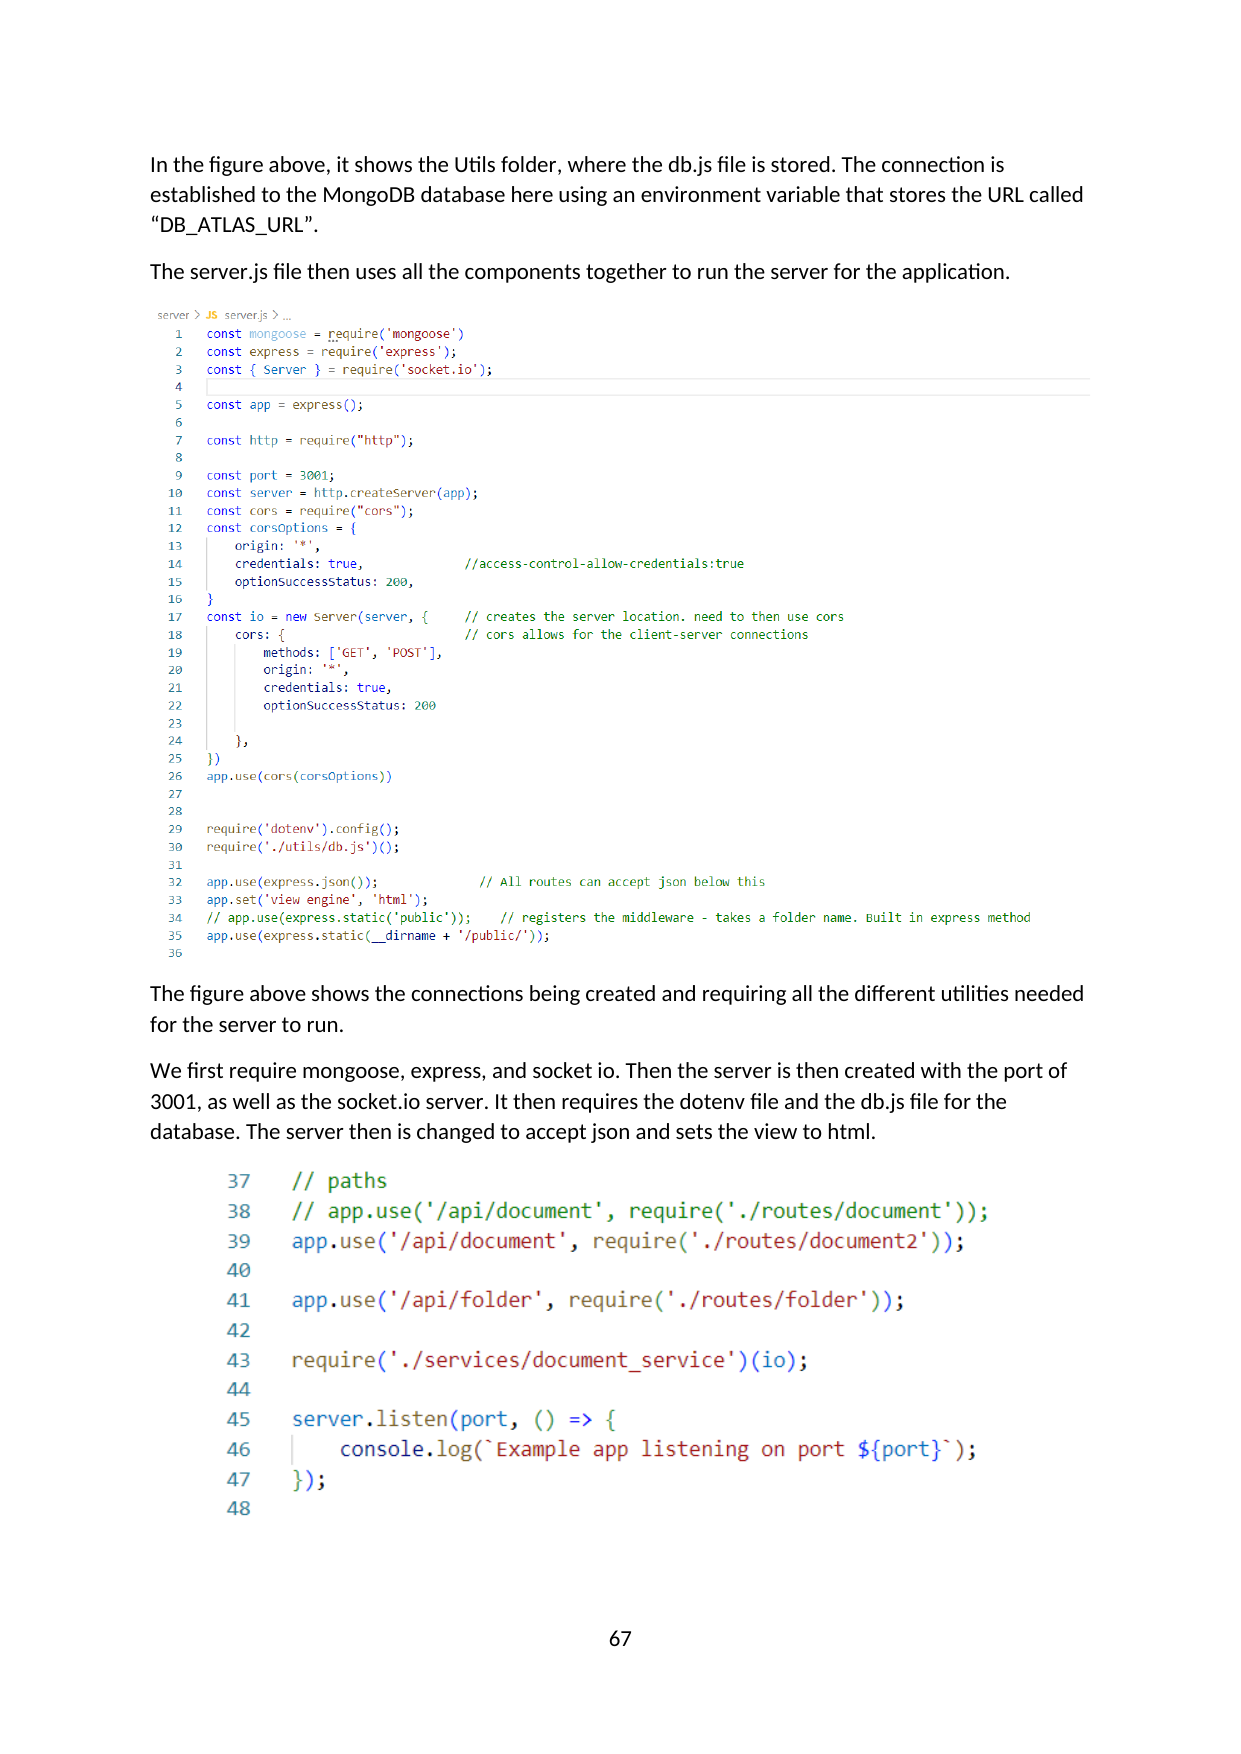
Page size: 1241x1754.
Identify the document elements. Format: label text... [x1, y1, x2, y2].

text In the figure above, it shows the Utils folder, where the db.js file is stored. The connection is established to the MongoDB database here using an environment variable that stores the URL called “DB_ATLAS_URL”. [150, 150, 1090, 238]
text The server.js file then uses all the components together to run the server for the application. [150, 257, 1090, 285]
picture [215, 1163, 1025, 1539]
text The figure above shows the connections being created and requiring all the different utilities needed for the server to run. [150, 979, 1090, 1038]
picture [150, 304, 1091, 961]
text We first require mongoose, express, and socket io. Then the server is then created with the port of 3001, as well as the socket.io server. It then requires the dotenv file and the db.js file for the database. The server then is changed to accept json and sets the view to html. [150, 1057, 1090, 1145]
